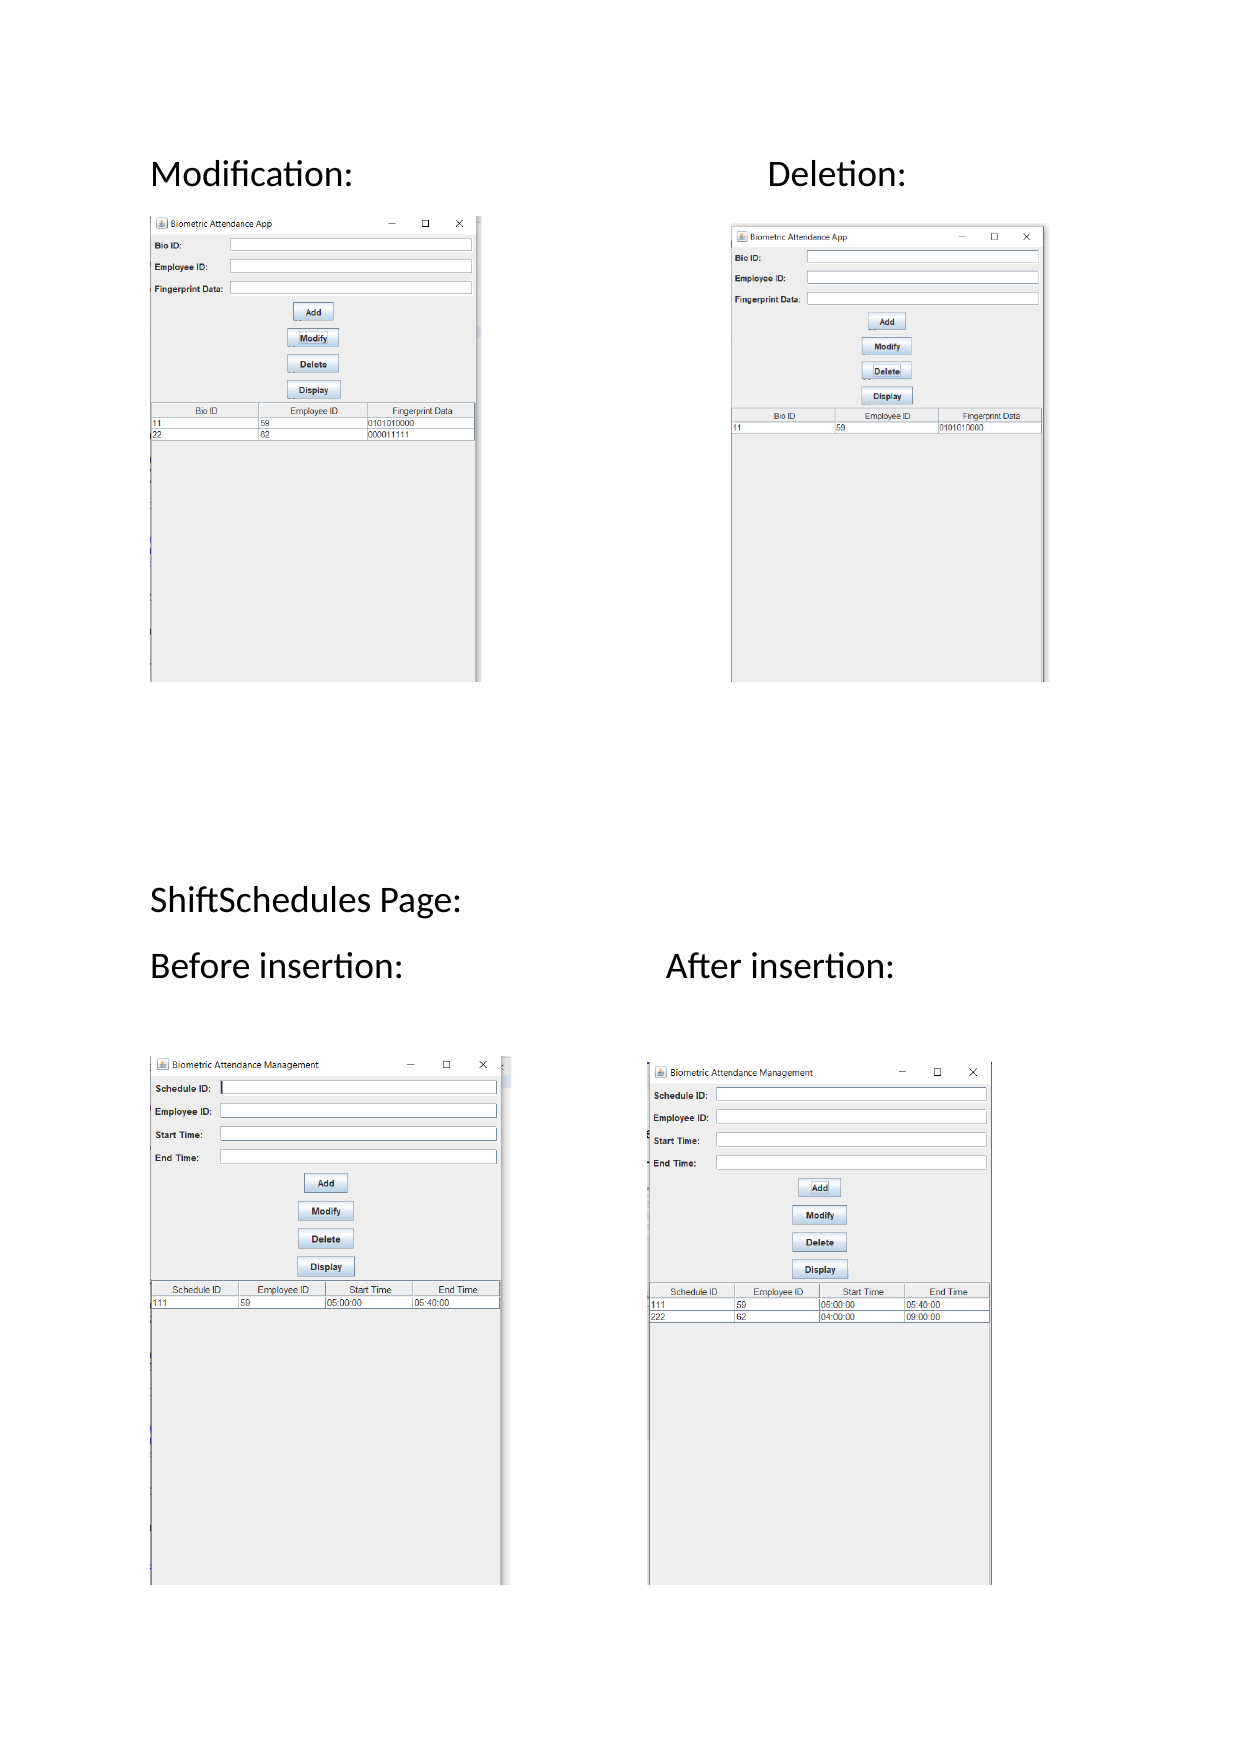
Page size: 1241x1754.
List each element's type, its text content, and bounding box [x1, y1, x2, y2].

text Before insertion: After insertion: [150, 942, 1090, 988]
picture [150, 216, 482, 682]
text ShiftSchedules Page: [150, 876, 1090, 922]
picture [731, 223, 1050, 682]
text Modification: Deletion: [150, 150, 1090, 196]
picture [150, 1056, 512, 1585]
picture [647, 1062, 992, 1585]
